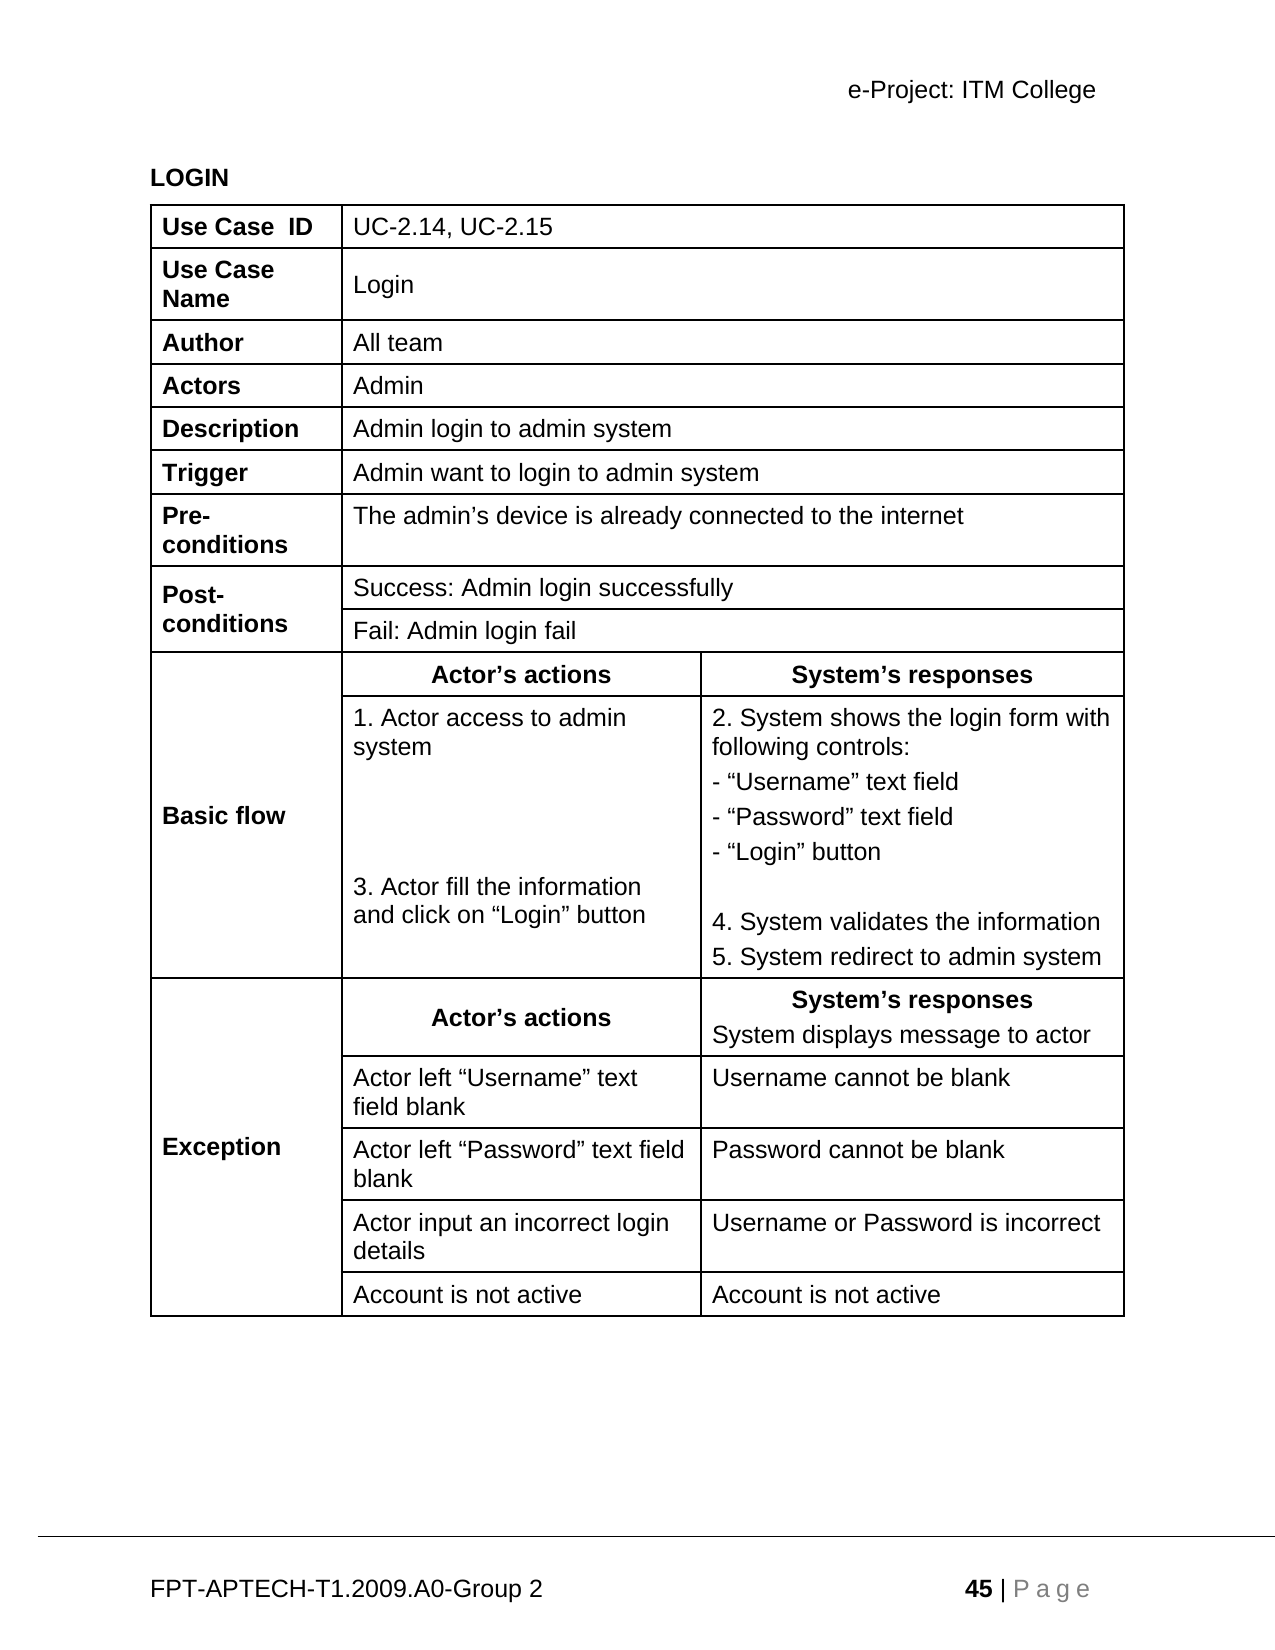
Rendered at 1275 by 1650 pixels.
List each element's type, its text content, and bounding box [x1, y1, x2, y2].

table_cell Basic flow [152, 653, 341, 977]
table_cell Username or Password is incorrect [702, 1201, 1123, 1271]
table_cell Actor left “Username” text field blank [343, 1057, 700, 1127]
table_cell 1. Actor access to admin system 3. Actor fill the information and click on “Login” button [343, 697, 700, 977]
table_cell System’s responses System displays message to actor [702, 979, 1123, 1055]
table_cell Exception [152, 979, 341, 1314]
table_cell Password cannot be blank [702, 1129, 1123, 1199]
table_cell Post-conditions [152, 567, 341, 651]
table_cell Account is not active [702, 1273, 1123, 1314]
table_cell Actor input an incorrect login details [343, 1201, 700, 1271]
table_cell Admin login to admin system [343, 408, 1123, 449]
table_cell All team [343, 321, 1123, 362]
table_cell Fail: Admin login fail [343, 610, 1123, 651]
subtitle LOGIN [150, 162, 1125, 191]
table_cell Account is not active [343, 1273, 700, 1314]
table_cell Admin [343, 365, 1123, 406]
table_cell The admin’s device is already connected to the internet [343, 495, 1123, 564]
table_cell Actor left “Password” text field blank [343, 1129, 700, 1199]
table_cell Description [152, 408, 341, 449]
table_cell Pre-conditions [152, 495, 341, 564]
table_cell Admin want to login to admin system [343, 451, 1123, 492]
table_cell 2. System shows the login form with following controls: - “Username” text field - “Password” text field - “Login” button 4. System validates the information 5. System redirect to admin system [702, 697, 1123, 977]
table_cell Login [343, 249, 1123, 319]
table_cell System’s responses [702, 653, 1123, 694]
table_cell Actor’s actions [343, 979, 700, 1055]
table_cell Trigger [152, 451, 341, 492]
table_cell Username cannot be blank [702, 1057, 1123, 1127]
table_cell Actor’s actions [343, 653, 700, 694]
table_header Use Case ID [152, 206, 341, 247]
table_cell Success: Admin login successfully [343, 567, 1123, 608]
table_header UC-2.14, UC-2.15 [343, 206, 1123, 247]
table_cell Author [152, 321, 341, 362]
table_cell Use Case Name [152, 249, 341, 319]
table_cell Actors [152, 365, 341, 406]
